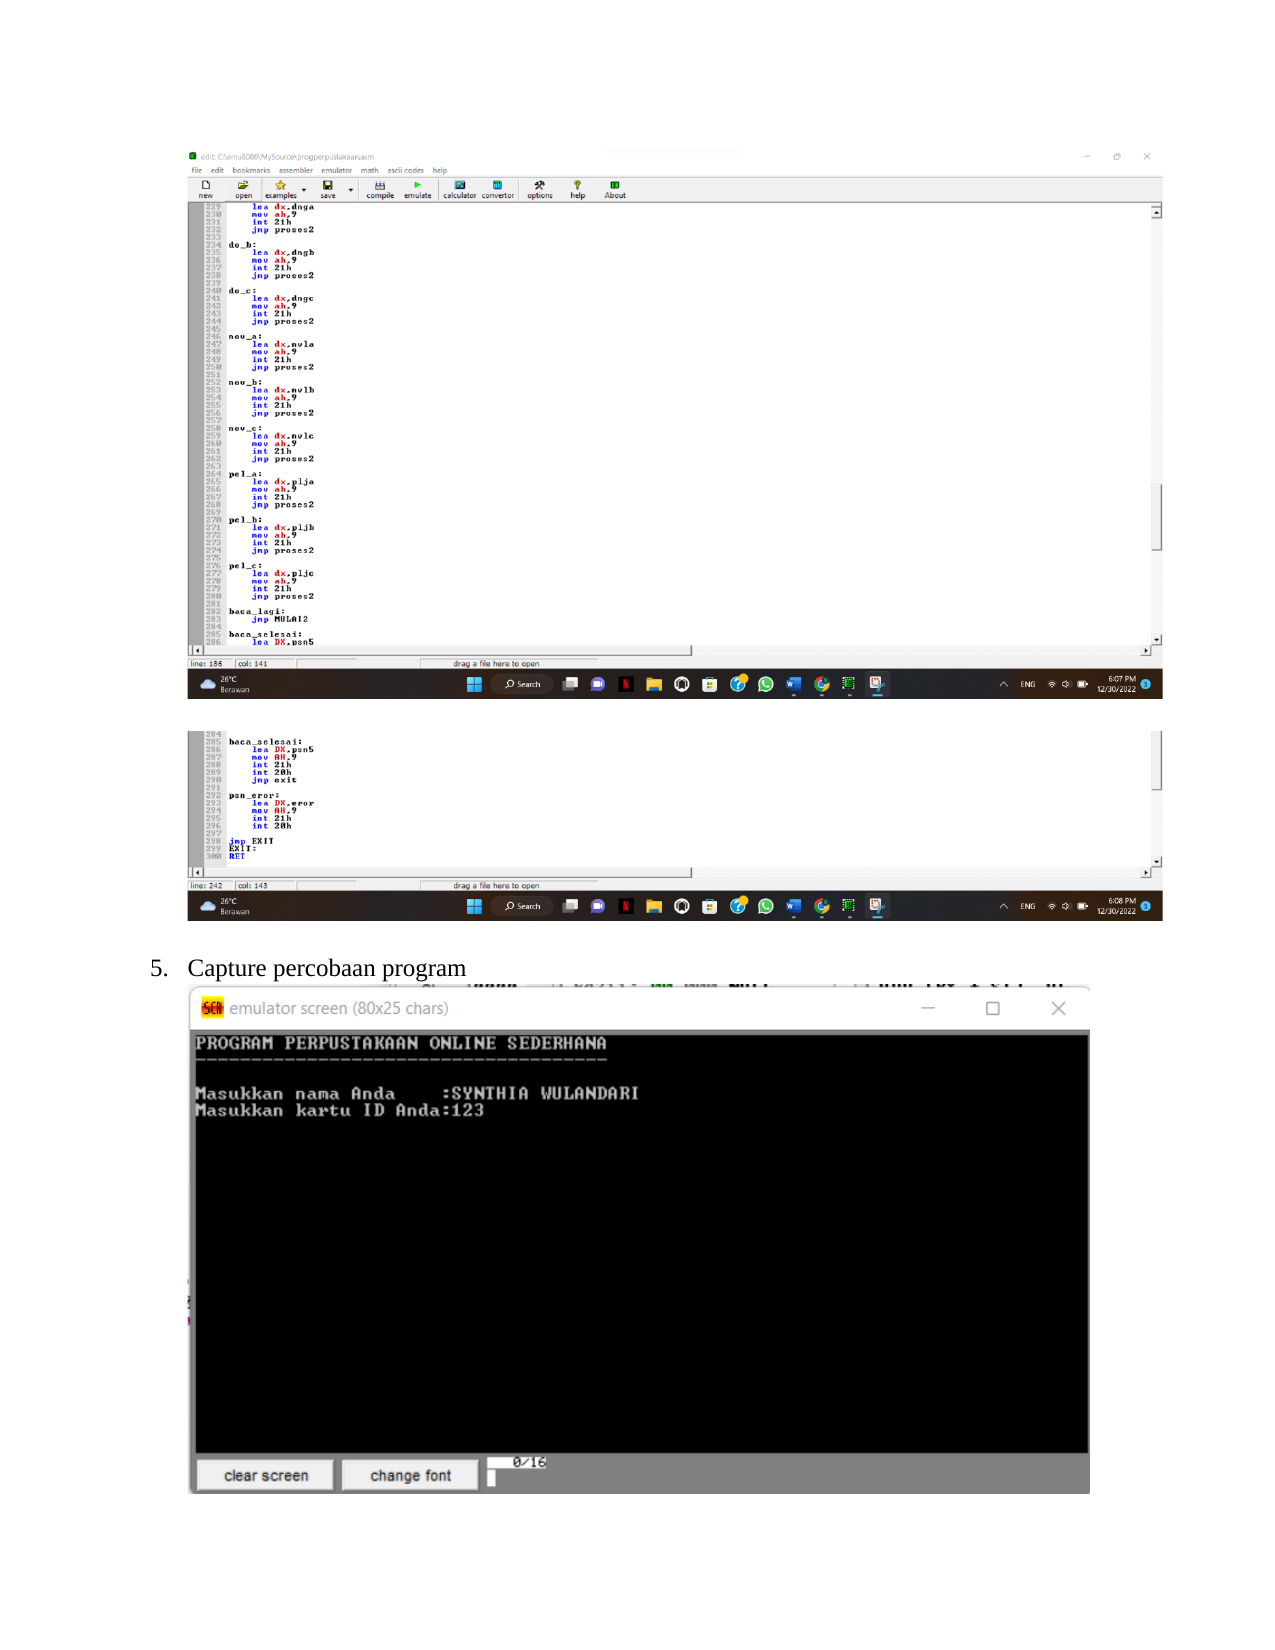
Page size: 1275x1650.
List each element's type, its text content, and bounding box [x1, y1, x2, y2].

list Capture percobaan program [150, 953, 1125, 982]
picture [187, 984, 1090, 1494]
picture [187, 731, 1163, 921]
picture [187, 150, 1163, 699]
